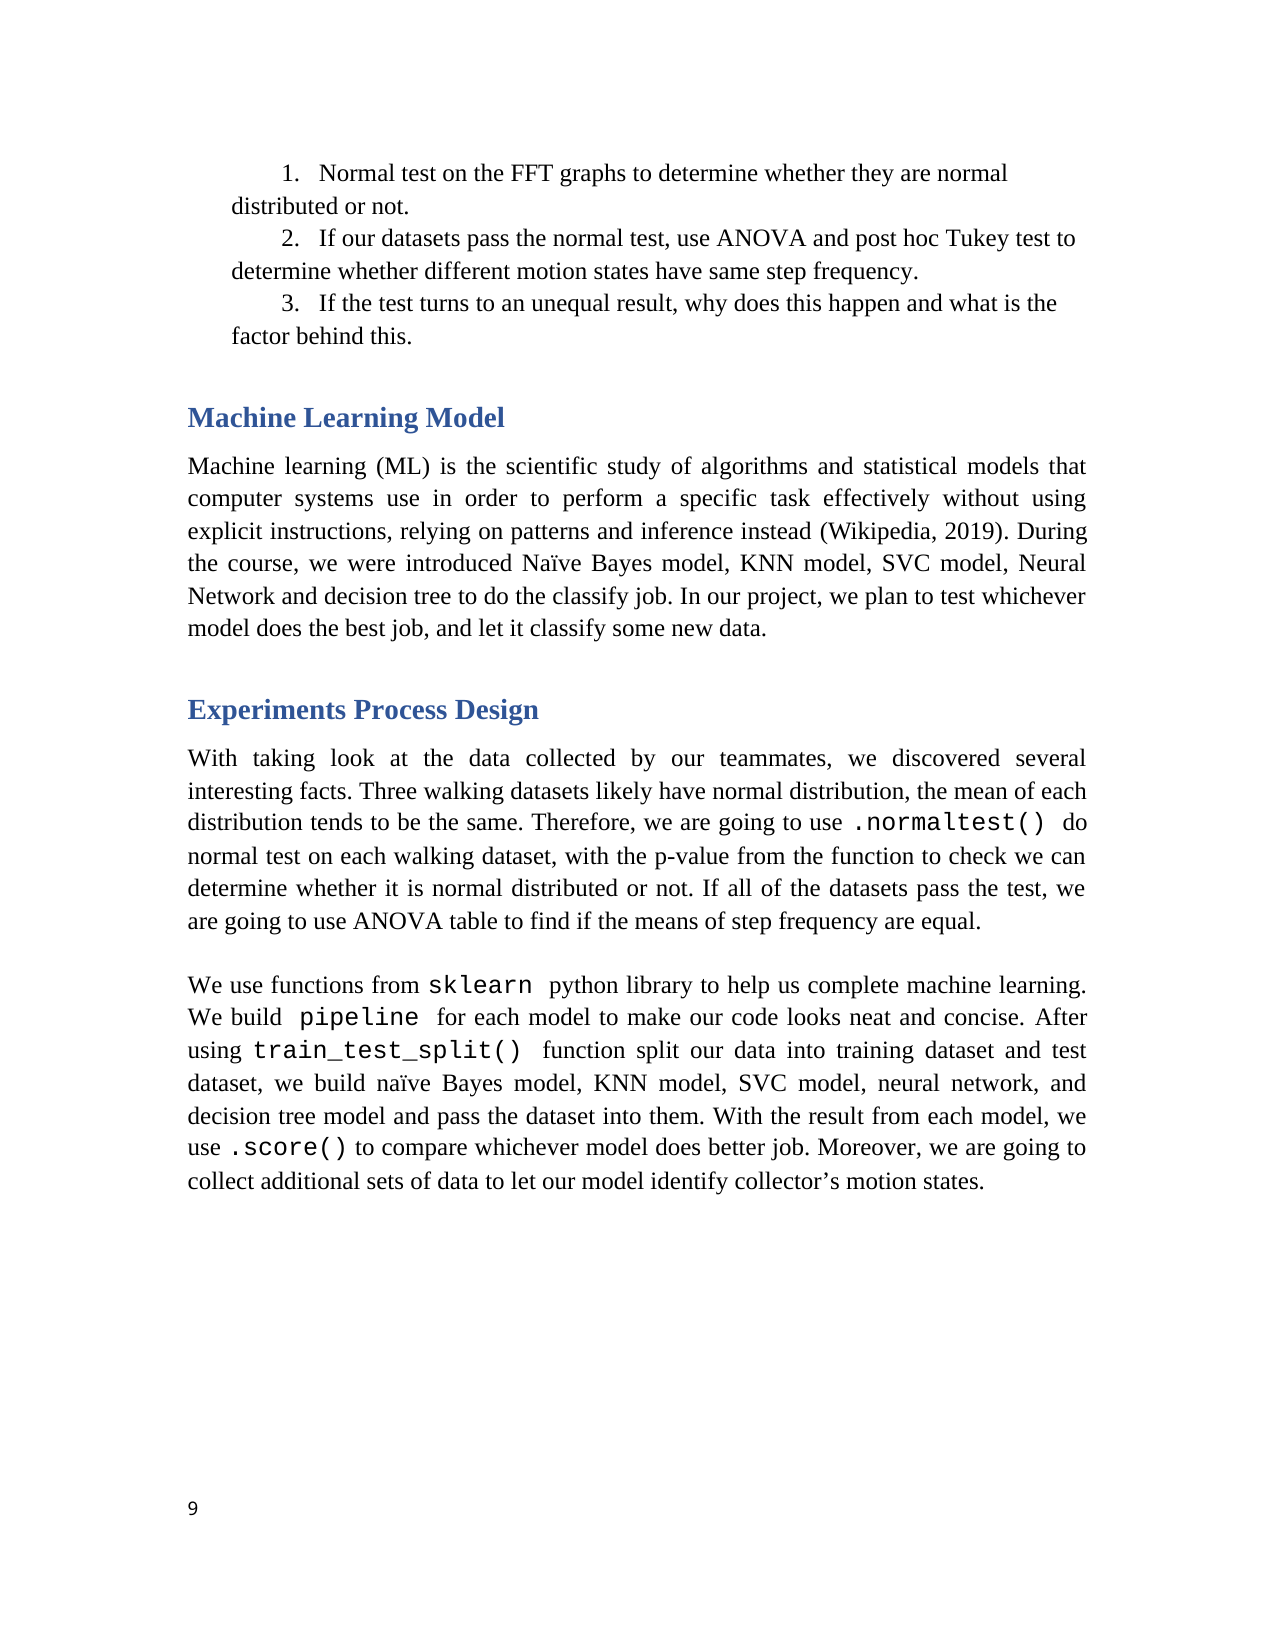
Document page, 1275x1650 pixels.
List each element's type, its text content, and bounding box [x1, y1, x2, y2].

list 2. If our datasets pass the normal test, use ANOVA and post hoc Tukey test to determine whether different motion states have same step frequency. [231, 222, 1087, 287]
list 1. Normal test on the FFT graphs to determine whether they are normal distributed or not. [231, 157, 1087, 222]
list 3. If the test turns to an unequal result, why does this happen and what is the factor behind this. [231, 287, 1087, 352]
text Machine learning (ML) is the scientific study of algorithms and statistical models that computer systems use in order to perform a specific task effectively without using explicit instructions, relying on patterns and inference instead . During the course, we were introduced Naïve Bayes model, KNN model, SVC model, Neural Network and decision tree to do the classify job. In our project, we plan to test whichever model does the best job, and let it classify some new data. [187, 449, 1087, 644]
text Machine Learning Model [187, 384, 1087, 449]
text With taking look at the data collected by our teammates, we discovered several interesting facts. Three walking datasets likely have normal distribution, the mean of each distribution tends to be the same. Therefore, we are going to use .normaltest() do normal test on each walking dataset, with the p-value from the function to check we can determine whether it is normal distributed or not. If all of the datasets pass the test, we are going to use ANOVA table to find if the means of step frequency are equal. [187, 742, 1087, 937]
text We use functions from sklearn python library to help us complete machine learning. We build pipeline for each model to make our code looks neat and concise. After using train_test_split() function split our data into training dataset and test dataset, we build naïve Bayes model, KNN model, SVC model, neural network, and decision tree model and pass the dataset into them. With the result from each model, we use .score() to compare whichever model does better job. Moreover, we are going to collect additional sets of data to let our model identify collector’s motion states. [187, 969, 1087, 1197]
text Experiments Process Design [187, 677, 1087, 742]
